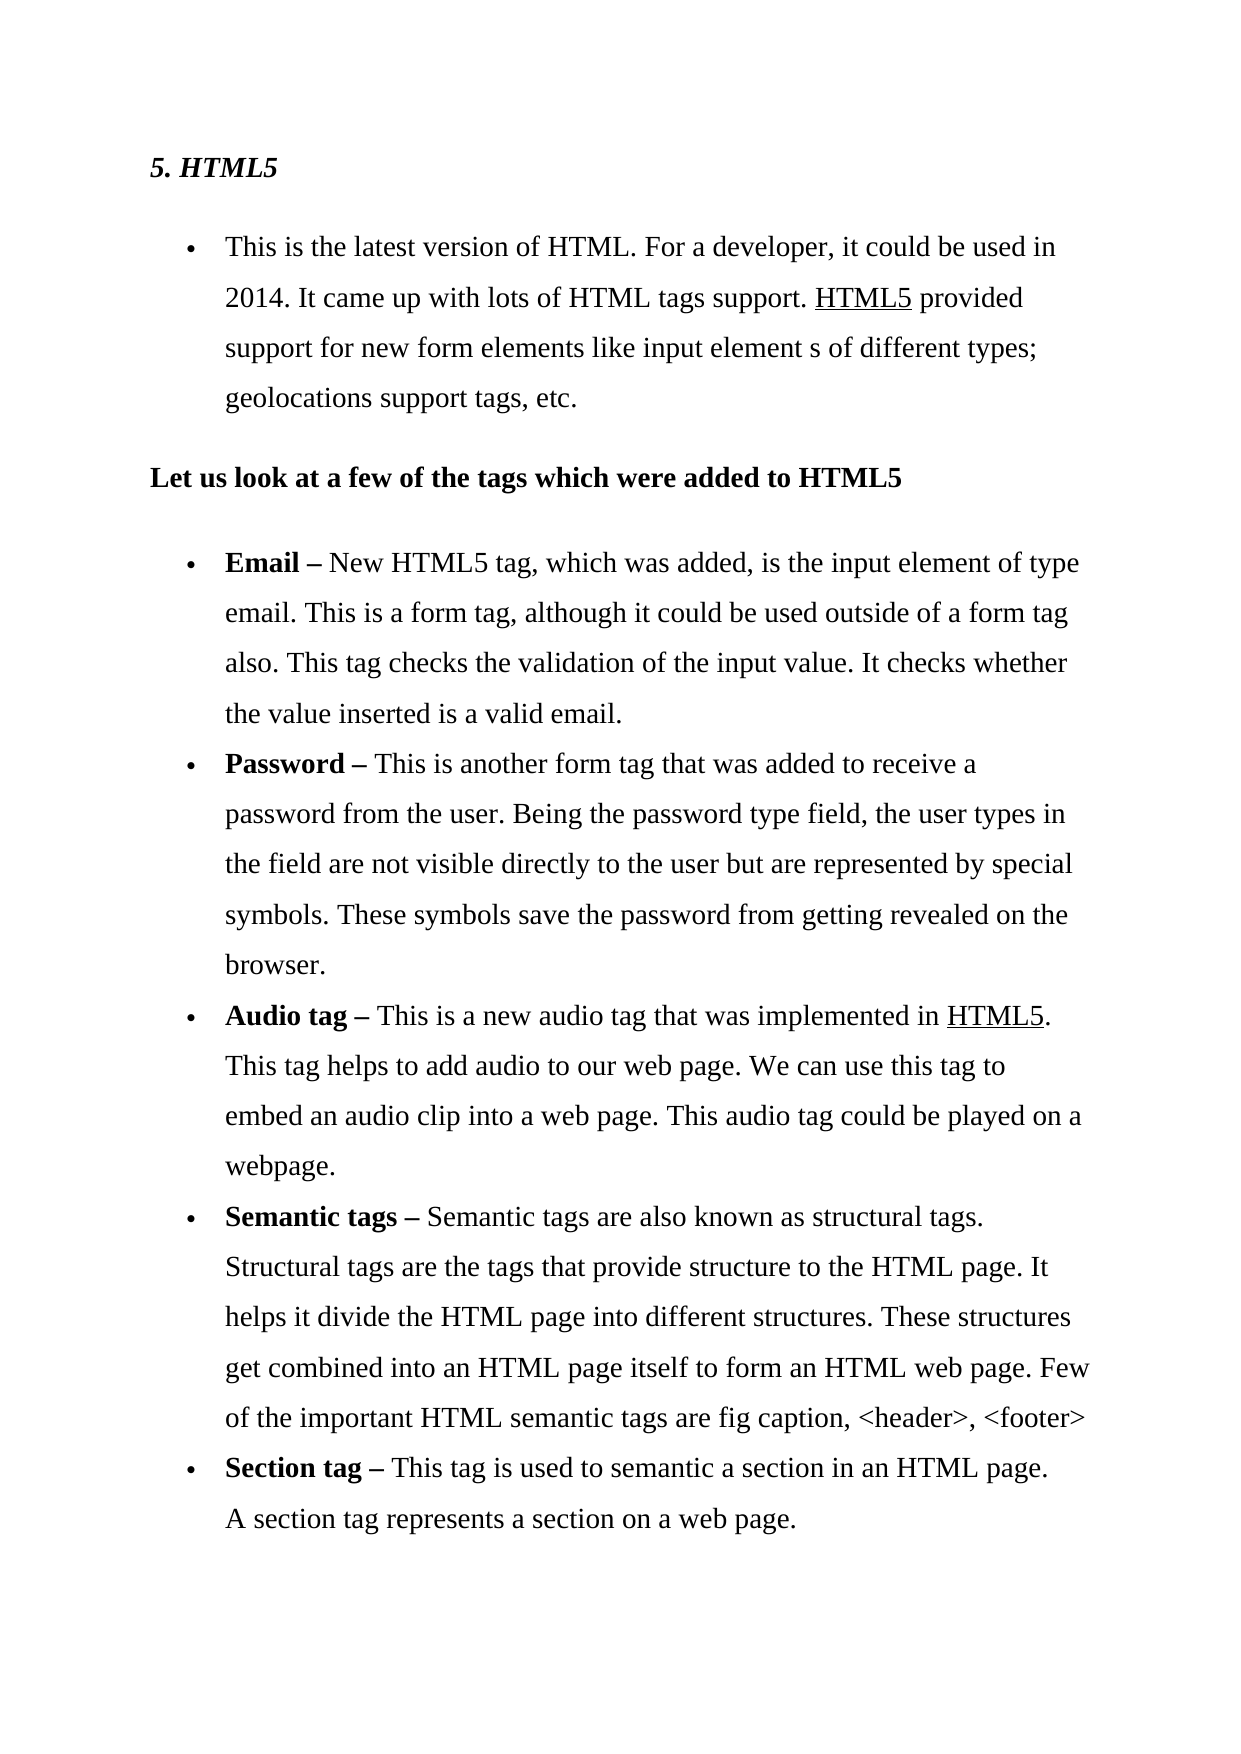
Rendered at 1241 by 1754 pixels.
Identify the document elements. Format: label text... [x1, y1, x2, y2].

list Audio tag – This is a new audio tag that was implemented in HTML5. This tag helps to add audio to our web page. We can use this tag to embed an audio clip into a web page. This audio tag could be played on a webpage. [187, 998, 1090, 1182]
text Let us look at a few of the tags which were added to HTML5 [150, 460, 1090, 493]
list This is the latest version of HTML. For a developer, it could be used in 2014. It came up with lots of HTML tags support. HTML5 provided support for new form elements like input element s of different types; geolocations support tags, etc. [187, 229, 1090, 414]
list Password – This is another form tag that was added to receive a password from the user. Being the password type field, the user types in the field are not visible directly to the user but are represented by special symbols. These symbols save the password from getting revealed on the browser. [187, 746, 1090, 981]
list Email – New HTML5 tag, which was added, is the input element of type email. This is a form tag, although it could be used outside of a form tag also. This tag checks the validation of the input value. It checks whether the value inserted is a valid email. [187, 545, 1090, 729]
list Section tag – This tag is used to semantic a section in an HTML page. A section tag represents a section on a web page. [187, 1450, 1090, 1534]
list Semantic tags – Semantic tags are also known as structural tags. Structural tags are the tags that provide structure to the HTML page. It helps it divide the HTML page into different structures. These structures get combined into an HTML page itself to form an HTML web page. Few of the important HTML semantic tags are fig caption, <header>, <footer> [187, 1199, 1090, 1434]
subtitle 5. HTML5 [150, 150, 1090, 183]
